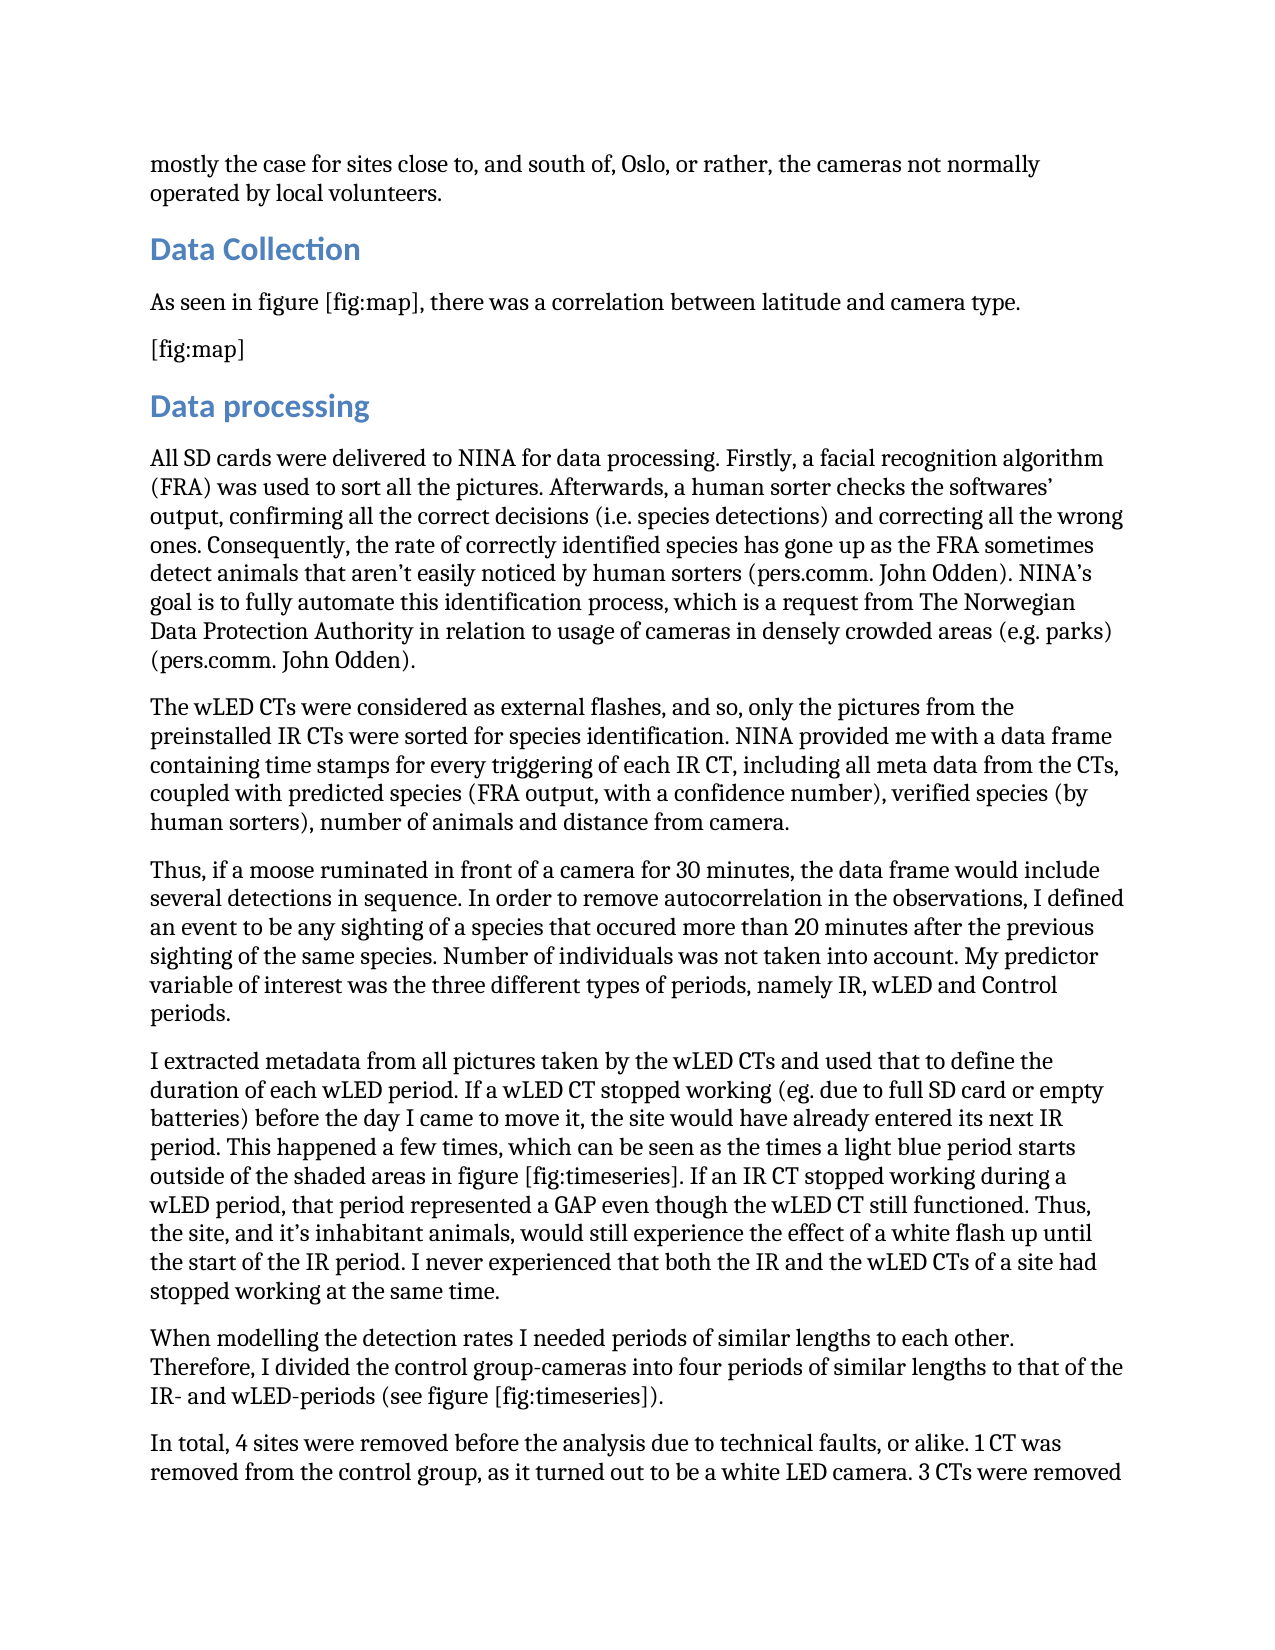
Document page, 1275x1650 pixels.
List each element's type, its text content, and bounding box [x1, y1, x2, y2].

subtitle Data processing [150, 385, 1125, 426]
text As seen in figure [fig:map], there was a correlation between latitude and camera type. [150, 288, 1125, 317]
subtitle Data Collection [150, 228, 1125, 269]
text When modelling the detection rates I needed periods of similar lengths to each other. Therefore, I divided the control group-cameras into four periods of similar lengths to that of the IR- and wLED-periods (see figure [fig:timeseries]). [150, 1324, 1125, 1411]
text Thus, if a moose ruminated in front of a camera for 30 minutes, the data frame would include several detections in sequence. In order to remove autocorrelation in the observations, I defined an event to be any sighting of a species that occured more than 20 minutes after the previous sighting of the same species. Number of individuals was not taken into account. My predictor variable of interest was the three different types of periods, namely IR, wLED and Control periods. [150, 856, 1125, 1028]
text [fig:map] [150, 335, 1125, 364]
text All SD cards were delivered to NINA for data processing. Firstly, a facial recognition algorithm (FRA) was used to sort all the pictures. Afterwards, a human sorter checks the softwares’ output, confirming all the correct decisions (i.e. species detections) and correcting all the wrong ones. Consequently, the rate of correctly identified species has gone up as the FRA sometimes detect animals that aren’t easily noticed by human sorters (pers.comm. John Odden). NINA’s goal is to fully automate this identification process, which is a request from The Norwegian Data Protection Authority in relation to usage of cameras in densely crowded areas (e.g. parks) (pers.comm. John Odden). [150, 444, 1125, 674]
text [150, 150, 1125, 207]
text I extracted metadata from all pictures taken by the wLED CTs and used that to define the duration of each wLED period. If a wLED CT stopped working (eg. due to full SD card or empty batteries) before the day I came to move it, the site would have already entered its next IR period. This happened a few times, which can be seen as the times a light blue period starts outside of the shaded areas in figure [fig:timeseries]. If an IR CT stopped working during a wLED period, that period represented a GAP even though the wLED CT still functioned. Thus, the site, and it’s inhabitant animals, would still experience the effect of a white flash up until the start of the IR period. I never experienced that both the IR and the wLED CTs of a site had stopped working at the same time. [150, 1047, 1125, 1306]
text The wLED CTs were considered as external flashes, and so, only the pictures from the preinstalled IR CTs were sorted for species identification. NINA provided me with a data frame containing time stamps for every triggering of each IR CT, including all meta data from the CTs, coupled with predicted species (FRA output, with a confidence number), verified species (by human sorters), number of animals and distance from camera. [150, 693, 1125, 837]
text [150, 1429, 1125, 1487]
